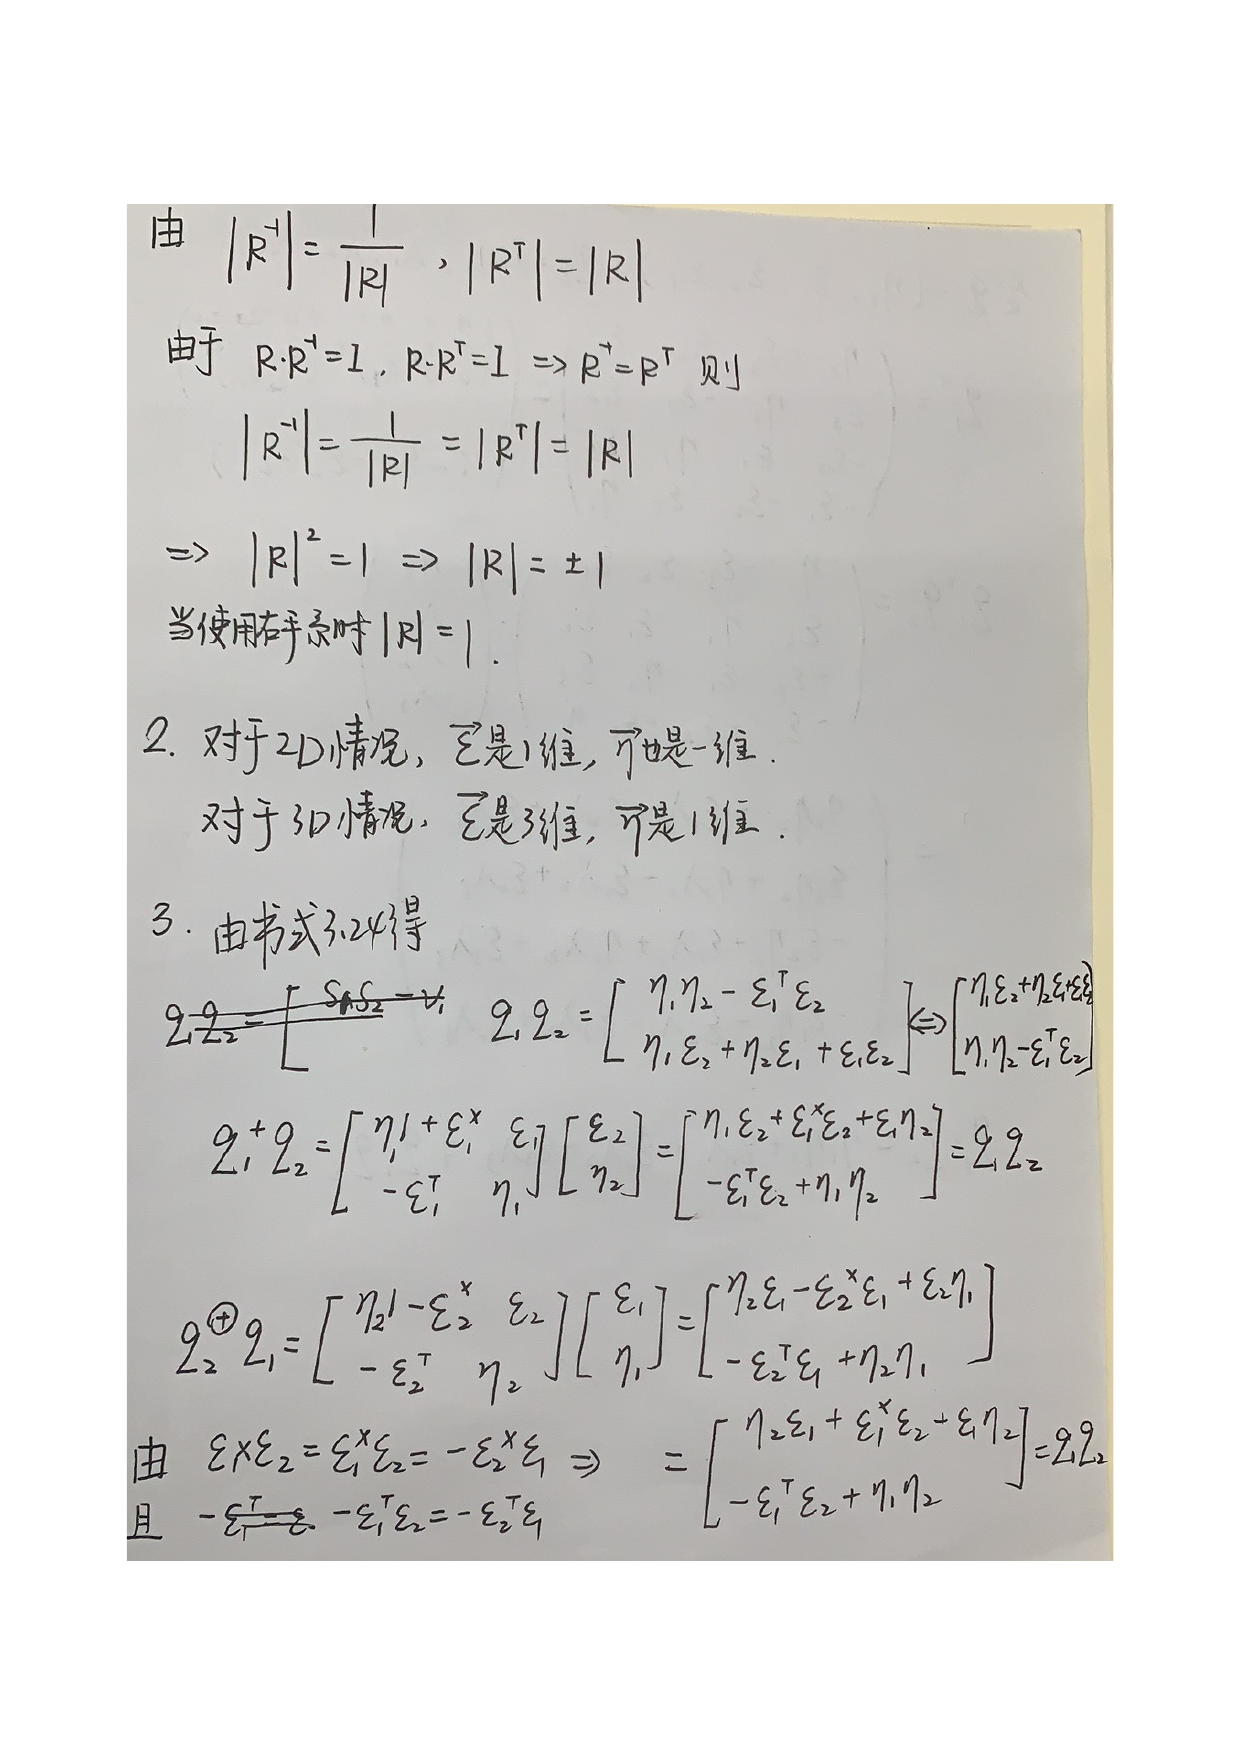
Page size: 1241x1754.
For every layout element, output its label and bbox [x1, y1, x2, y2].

picture [126, 204, 1114, 1561]
